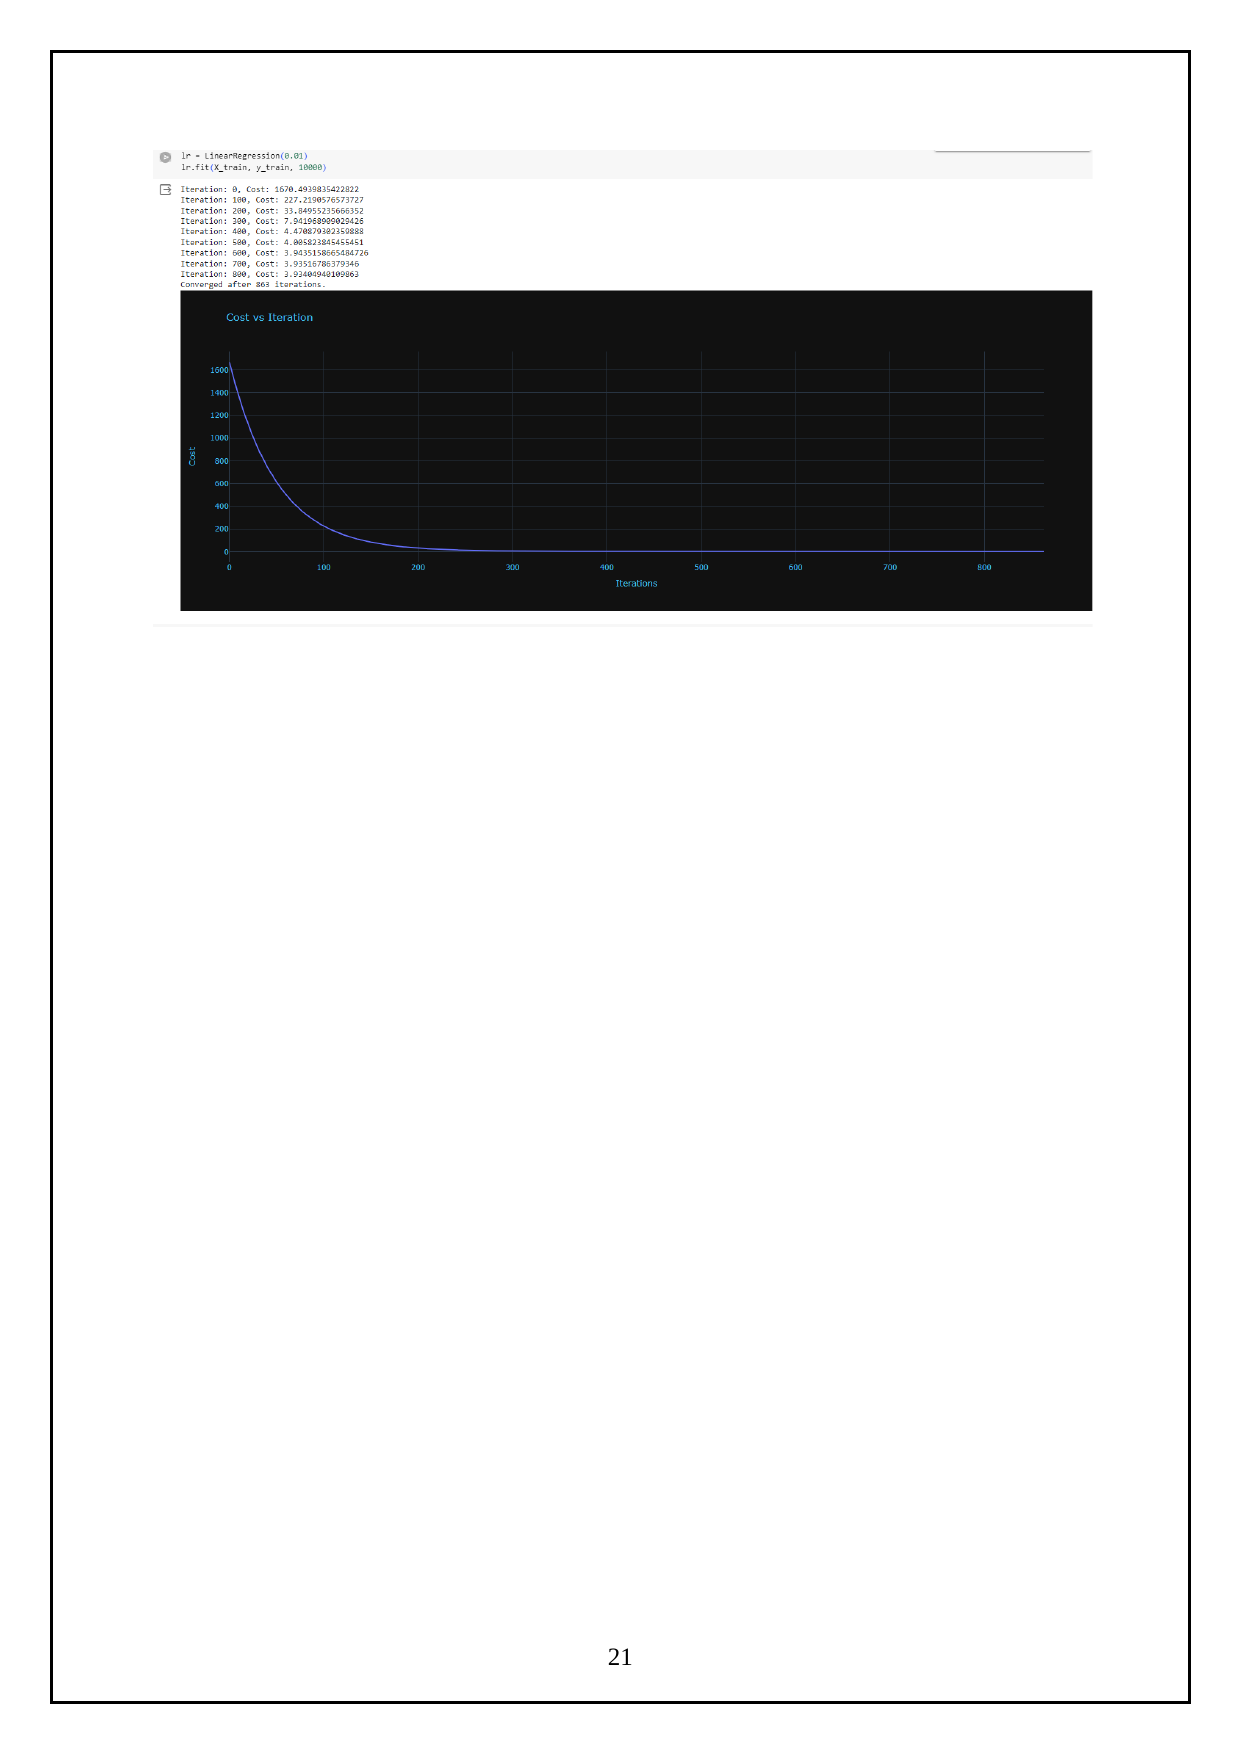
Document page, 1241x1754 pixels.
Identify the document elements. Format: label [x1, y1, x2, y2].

picture [151, 150, 1093, 627]
